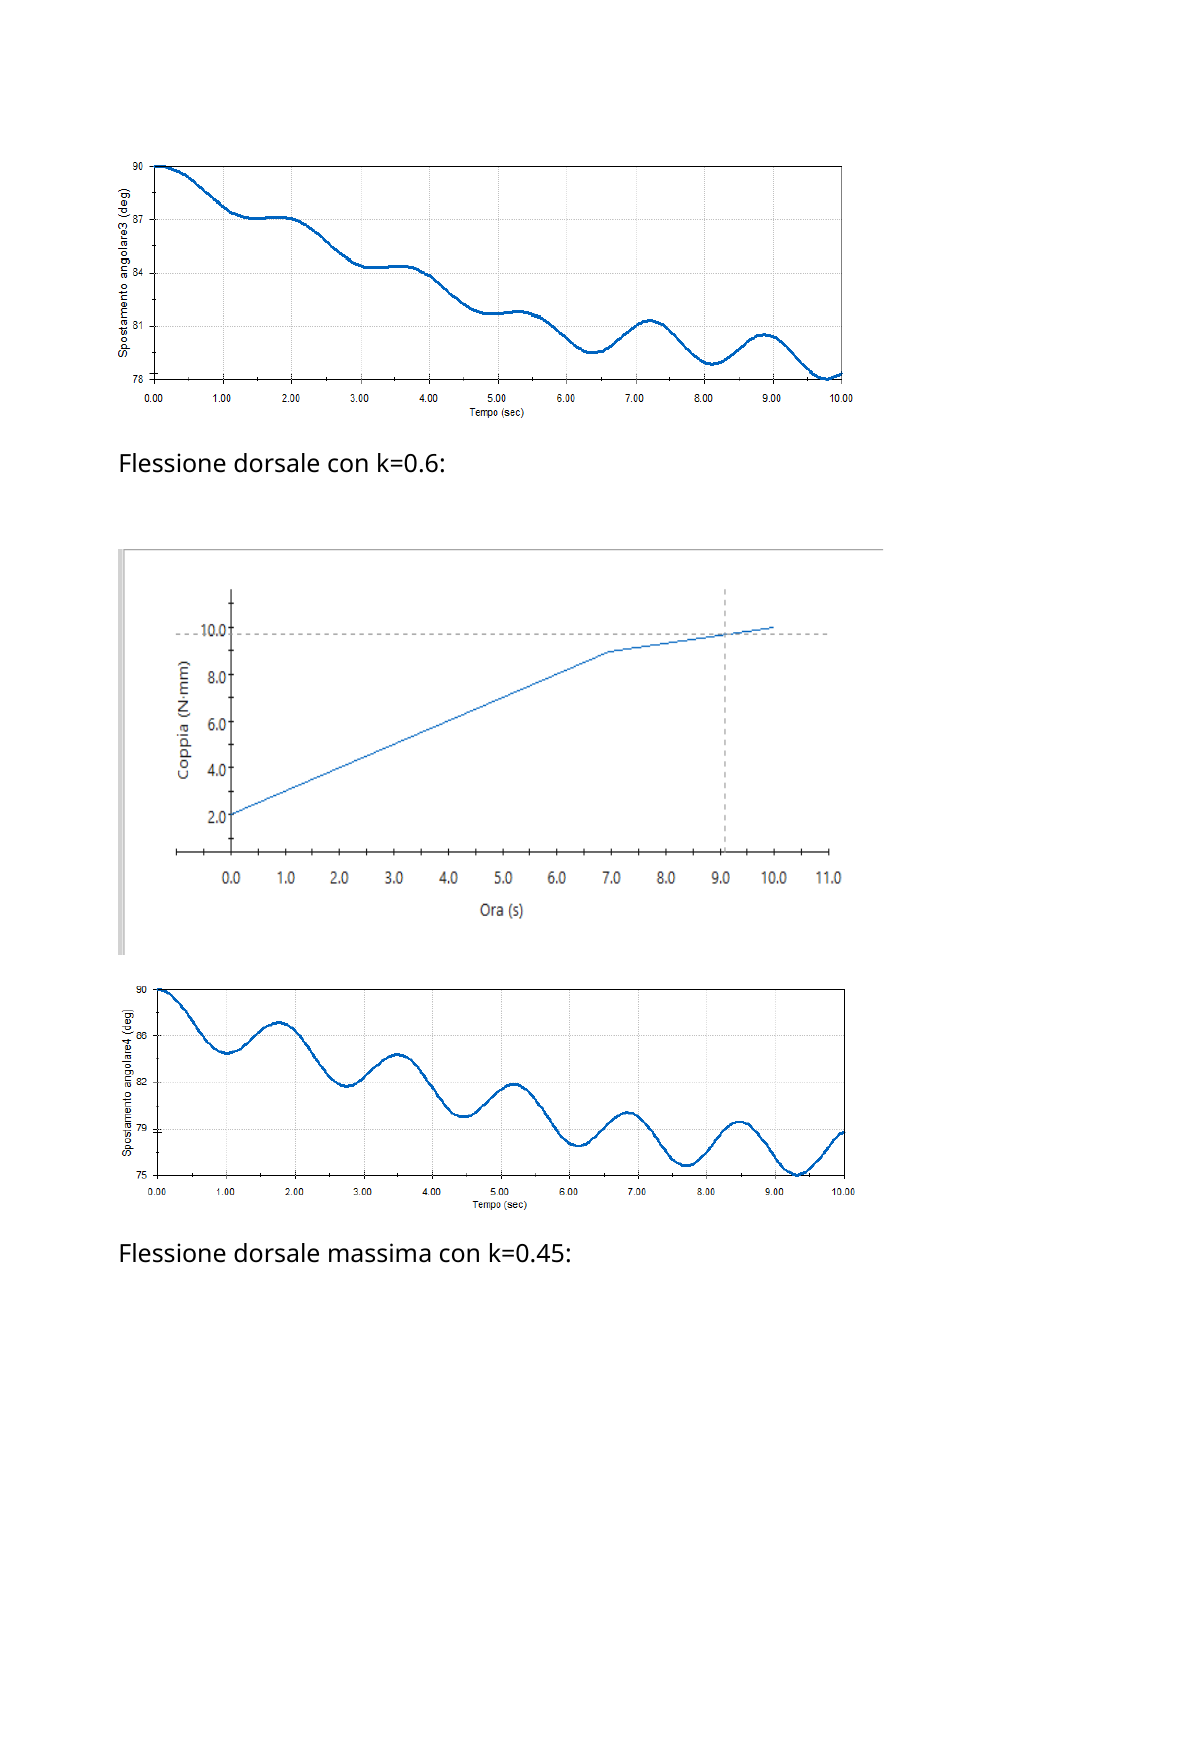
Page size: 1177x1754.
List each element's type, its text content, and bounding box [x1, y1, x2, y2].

picture [118, 549, 884, 955]
picture [118, 147, 857, 429]
text Flessione dorsale con k=0.6: [118, 446, 1058, 480]
picture [118, 971, 861, 1218]
text Flessione dorsale massima con k=0.45: [118, 1235, 1058, 1269]
